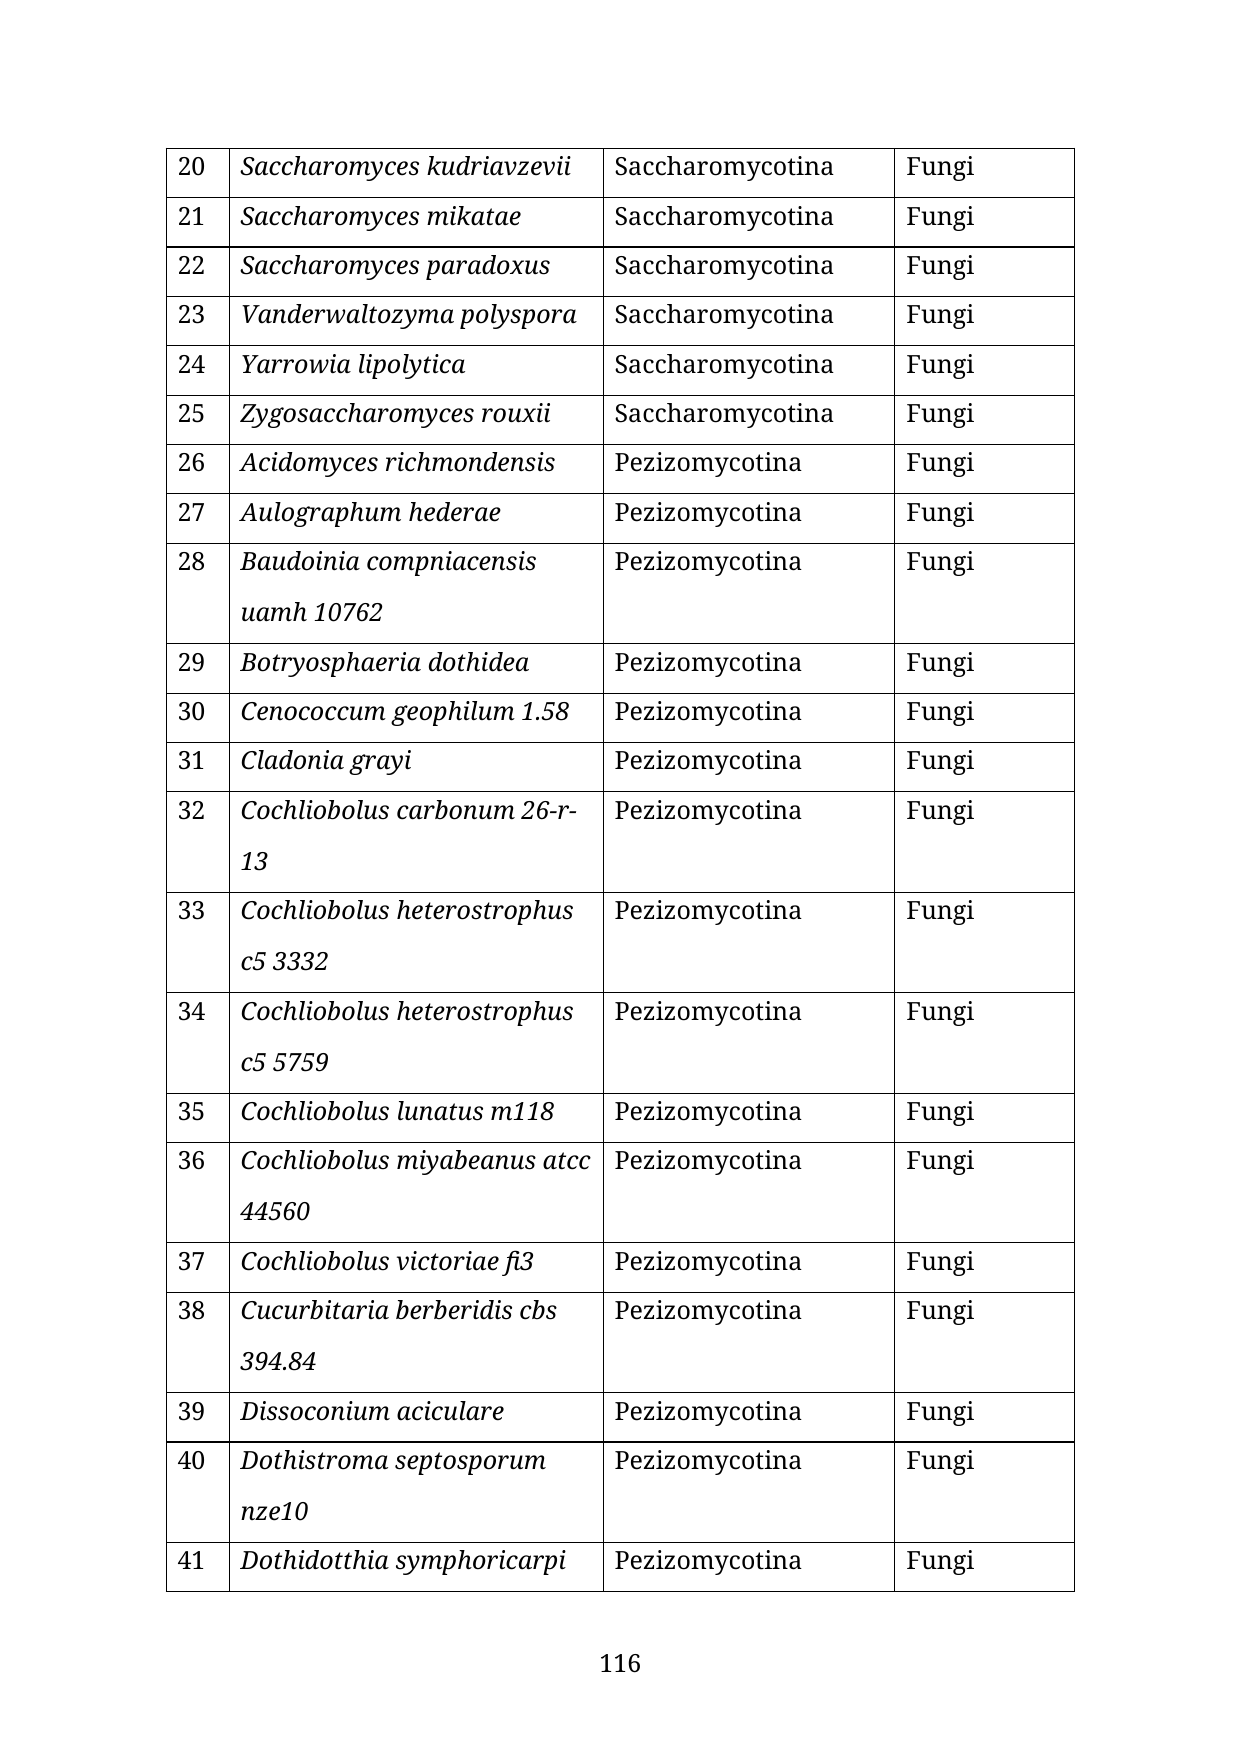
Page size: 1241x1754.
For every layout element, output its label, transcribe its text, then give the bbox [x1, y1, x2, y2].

table_cell Saccharomyces paradoxus [230, 248, 603, 296]
table_cell Cochliobolus lunatus m118 [230, 1094, 603, 1142]
table_cell Fungi [895, 544, 1074, 643]
table_cell 38 [167, 1293, 229, 1392]
table_cell Cochliobolus miyabeanus atcc 44560 [230, 1143, 603, 1242]
table_cell 20 [167, 149, 229, 197]
table_cell 32 [167, 792, 229, 892]
table_cell Cenococcum geophilum 1.58 [230, 694, 603, 742]
table_cell Fungi [895, 494, 1074, 543]
table_cell Fungi [895, 445, 1074, 493]
table_cell Pezizomycotina [604, 445, 894, 493]
table_cell 29 [167, 644, 229, 692]
table_cell Fungi [895, 644, 1074, 692]
table_cell Pezizomycotina [604, 1293, 894, 1392]
table_cell Saccharomycotina [604, 198, 894, 246]
table_cell Pezizomycotina [604, 694, 894, 742]
table_cell Zygosaccharomyces rouxii [230, 396, 603, 444]
table_cell 23 [167, 297, 229, 345]
table_cell 41 [167, 1543, 229, 1591]
table_cell 39 [167, 1393, 229, 1441]
table_cell Acidomyces richmondensis [230, 445, 603, 493]
table_cell Fungi [895, 297, 1074, 345]
table_cell 40 [167, 1443, 229, 1542]
table_cell Saccharomyces kudriavzevii [230, 149, 603, 197]
table_cell Pezizomycotina [604, 1094, 894, 1142]
table_cell 26 [167, 445, 229, 493]
table_cell 37 [167, 1243, 229, 1292]
table_cell Fungi [895, 993, 1074, 1092]
table_cell Dothidotthia symphoricarpi [230, 1543, 603, 1591]
table_cell Baudoinia compniacensis uamh 10762 [230, 544, 603, 643]
table_cell Dothistroma septosporum nze10 [230, 1443, 603, 1542]
table_cell Fungi [895, 1293, 1074, 1392]
table_cell Aulographum hederae [230, 494, 603, 543]
table_cell Fungi [895, 346, 1074, 394]
table_cell Fungi [895, 1243, 1074, 1292]
table_cell Yarrowia lipolytica [230, 346, 603, 394]
table_cell Fungi [895, 694, 1074, 742]
table_cell Cochliobolus carbonum 26-r-13 [230, 792, 603, 892]
table_cell Vanderwaltozyma polyspora [230, 297, 603, 345]
table_cell 36 [167, 1143, 229, 1242]
table_cell Pezizomycotina [604, 792, 894, 892]
table_cell Fungi [895, 792, 1074, 892]
table_cell Pezizomycotina [604, 544, 894, 643]
table_cell Fungi [895, 149, 1074, 197]
table_cell Fungi [895, 893, 1074, 992]
table_cell Pezizomycotina [604, 1243, 894, 1292]
table_cell Saccharomycotina [604, 346, 894, 394]
table_cell Saccharomyces mikatae [230, 198, 603, 246]
table_cell Fungi [895, 1543, 1074, 1591]
table_cell 25 [167, 396, 229, 444]
table_cell Pezizomycotina [604, 494, 894, 543]
table_cell Fungi [895, 198, 1074, 246]
table_cell Fungi [895, 396, 1074, 444]
table_cell Saccharomycotina [604, 149, 894, 197]
table_cell Cochliobolus heterostrophus c5 5759 [230, 993, 603, 1092]
table_cell Cochliobolus victoriae fi3 [230, 1243, 603, 1292]
table_cell Botryosphaeria dothidea [230, 644, 603, 692]
table_cell Fungi [895, 1143, 1074, 1242]
table_cell Cladonia grayi [230, 743, 603, 791]
table_cell Pezizomycotina [604, 644, 894, 692]
table_cell Pezizomycotina [604, 1393, 894, 1441]
table_cell Fungi [895, 1443, 1074, 1542]
table_cell 22 [167, 248, 229, 296]
table_cell Cochliobolus heterostrophus c5 3332 [230, 893, 603, 992]
table_cell Pezizomycotina [604, 743, 894, 791]
table_cell 24 [167, 346, 229, 394]
table_cell Pezizomycotina [604, 893, 894, 992]
table_cell 28 [167, 544, 229, 643]
table_cell Fungi [895, 1393, 1074, 1441]
table_cell 35 [167, 1094, 229, 1142]
table_cell 34 [167, 993, 229, 1092]
table_cell Saccharomycotina [604, 396, 894, 444]
table_cell 30 [167, 694, 229, 742]
table_cell Pezizomycotina [604, 1543, 894, 1591]
table_cell Saccharomycotina [604, 248, 894, 296]
table_cell 33 [167, 893, 229, 992]
table_cell Fungi [895, 743, 1074, 791]
table_cell Saccharomycotina [604, 297, 894, 345]
table_cell Dissoconium aciculare [230, 1393, 603, 1441]
table_cell Pezizomycotina [604, 1443, 894, 1542]
table_cell Fungi [895, 1094, 1074, 1142]
table_cell 31 [167, 743, 229, 791]
table_cell Fungi [895, 248, 1074, 296]
table_cell Pezizomycotina [604, 993, 894, 1092]
table_cell Cucurbitaria berberidis cbs 394.84 [230, 1293, 603, 1392]
table_cell 21 [167, 198, 229, 246]
table_cell 27 [167, 494, 229, 543]
table_cell Pezizomycotina [604, 1143, 894, 1242]
